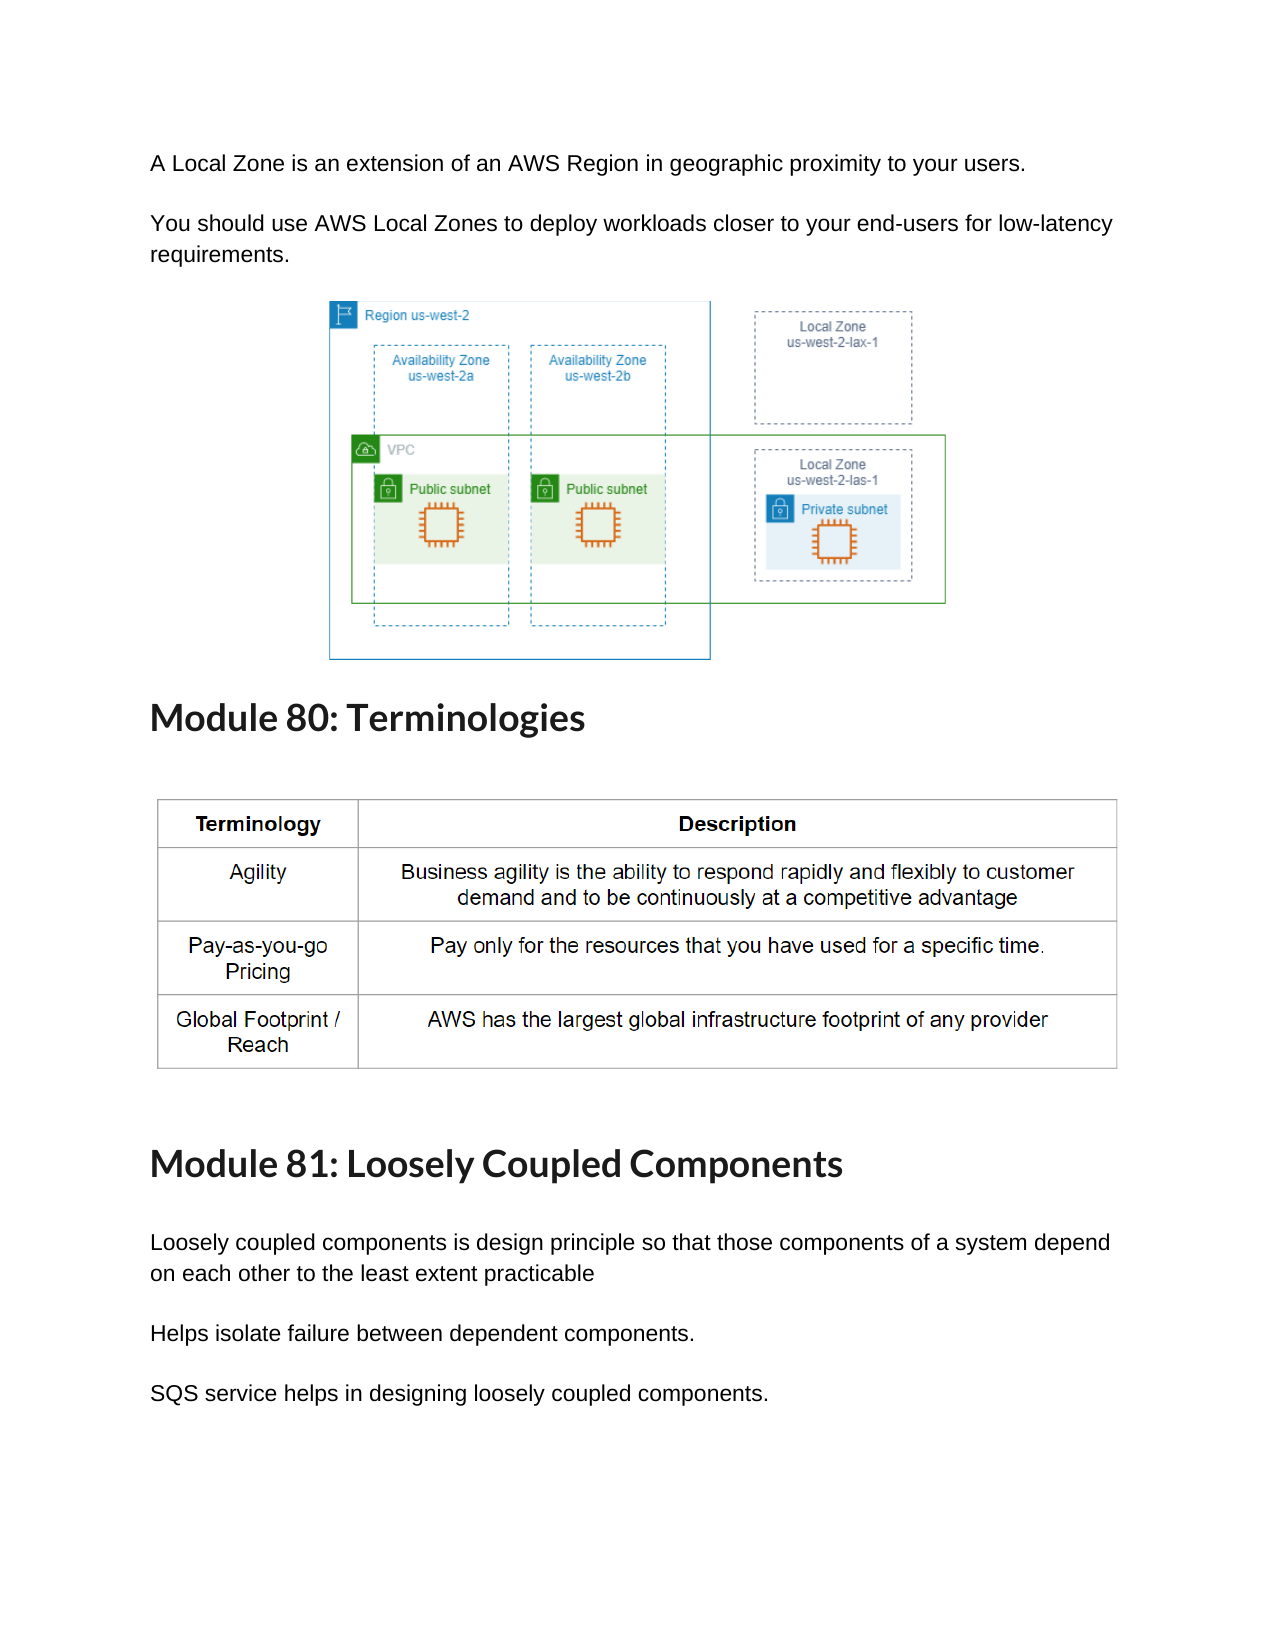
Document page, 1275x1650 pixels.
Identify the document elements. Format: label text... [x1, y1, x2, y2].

text SQS service helps in designing loosely coupled components. [150, 1380, 1125, 1407]
picture [150, 782, 1125, 1077]
subtitle Module 81: Loosely Coupled Components [149, 1141, 1125, 1186]
subtitle Module 80: Terminologies [149, 694, 1125, 739]
picture [329, 301, 946, 660]
text A Local Zone is an extension of an AWS Region in geographic proximity to your users. [150, 150, 1125, 176]
text You should use AWS Local Zones to deploy workloads closer to your end-users for low-latency requirements. [150, 210, 1125, 267]
text Loosely coupled components is design principle so that those components of a system depend on each other to the least extent practicable [150, 1229, 1125, 1286]
text Helps isolate failure between dependent components. [150, 1320, 1125, 1346]
